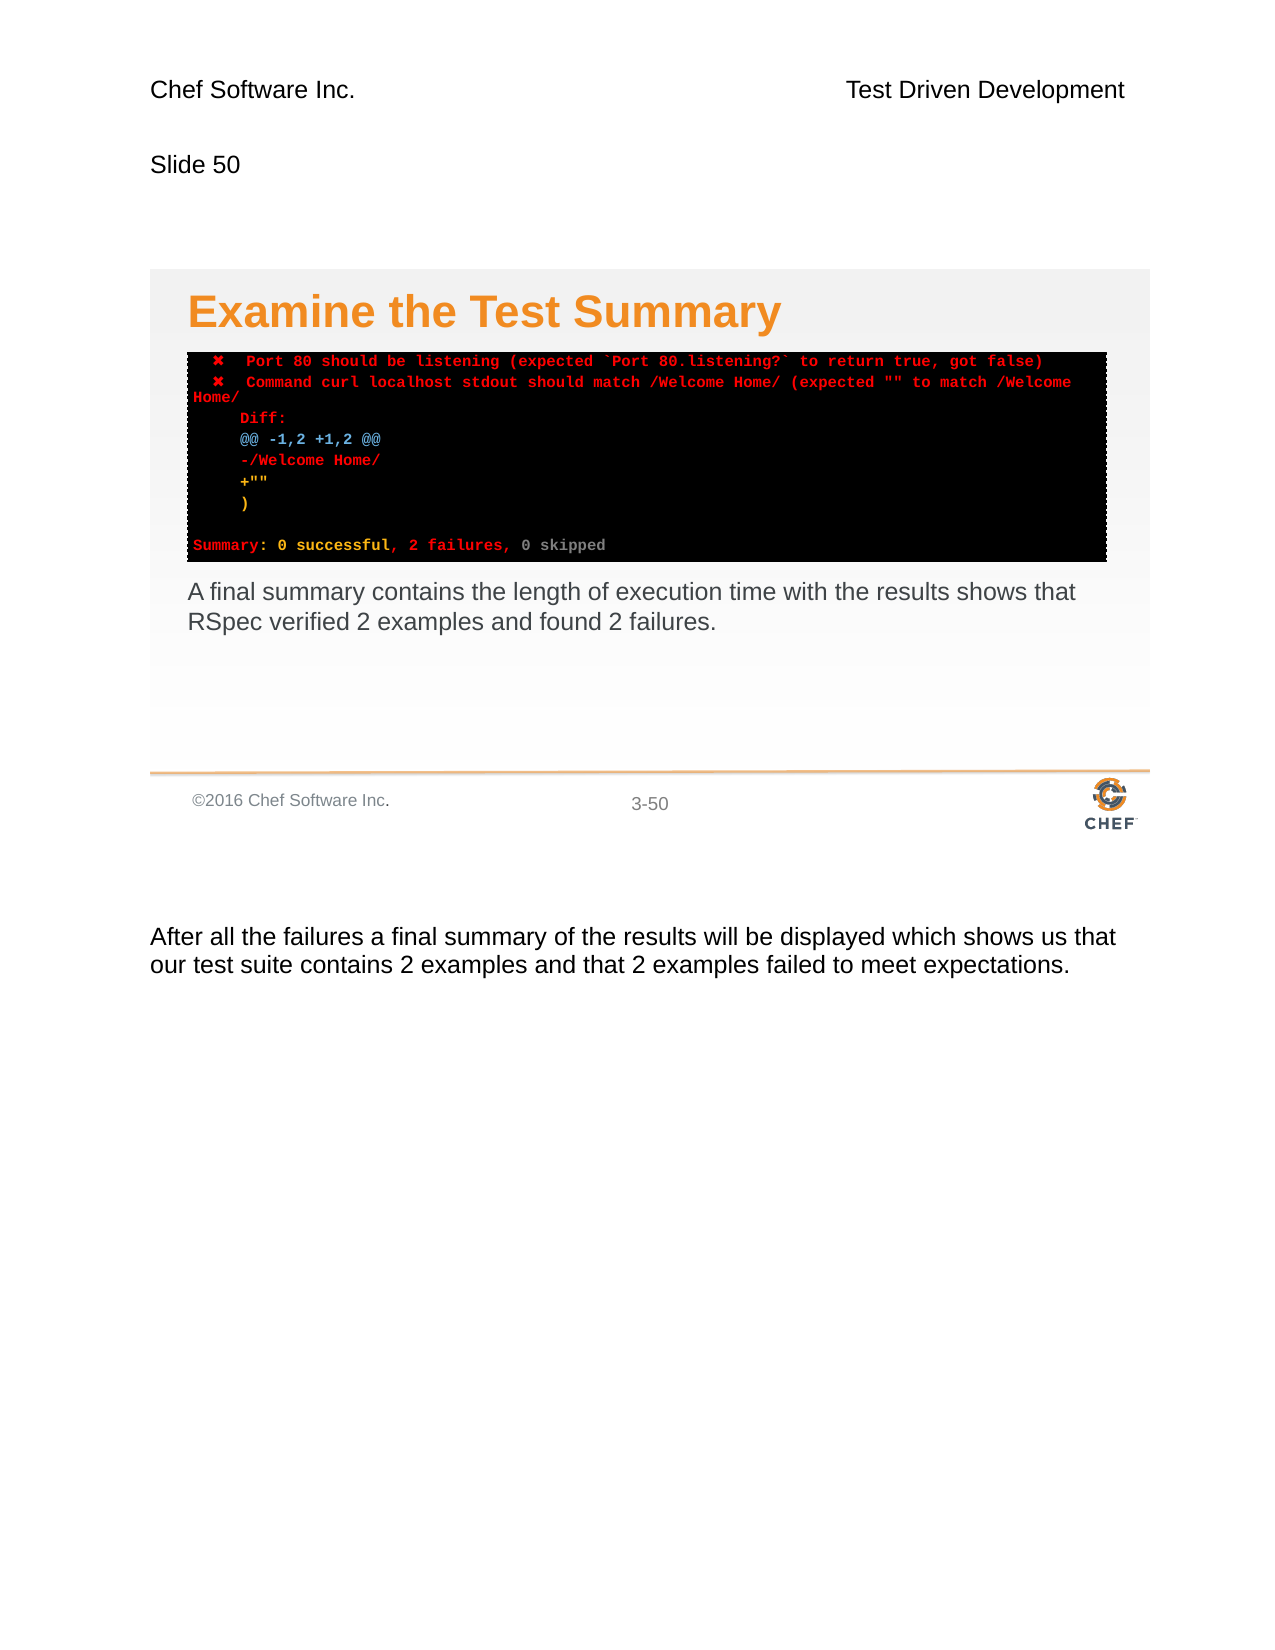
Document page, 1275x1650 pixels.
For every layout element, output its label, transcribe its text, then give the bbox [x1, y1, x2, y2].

text After all the failures a final summary of the results will be displayed which shows us that our test suite contains 2 examples and that 2 examples failed to meet expectations. [150, 921, 1125, 979]
text Slide 50 [150, 150, 1125, 179]
